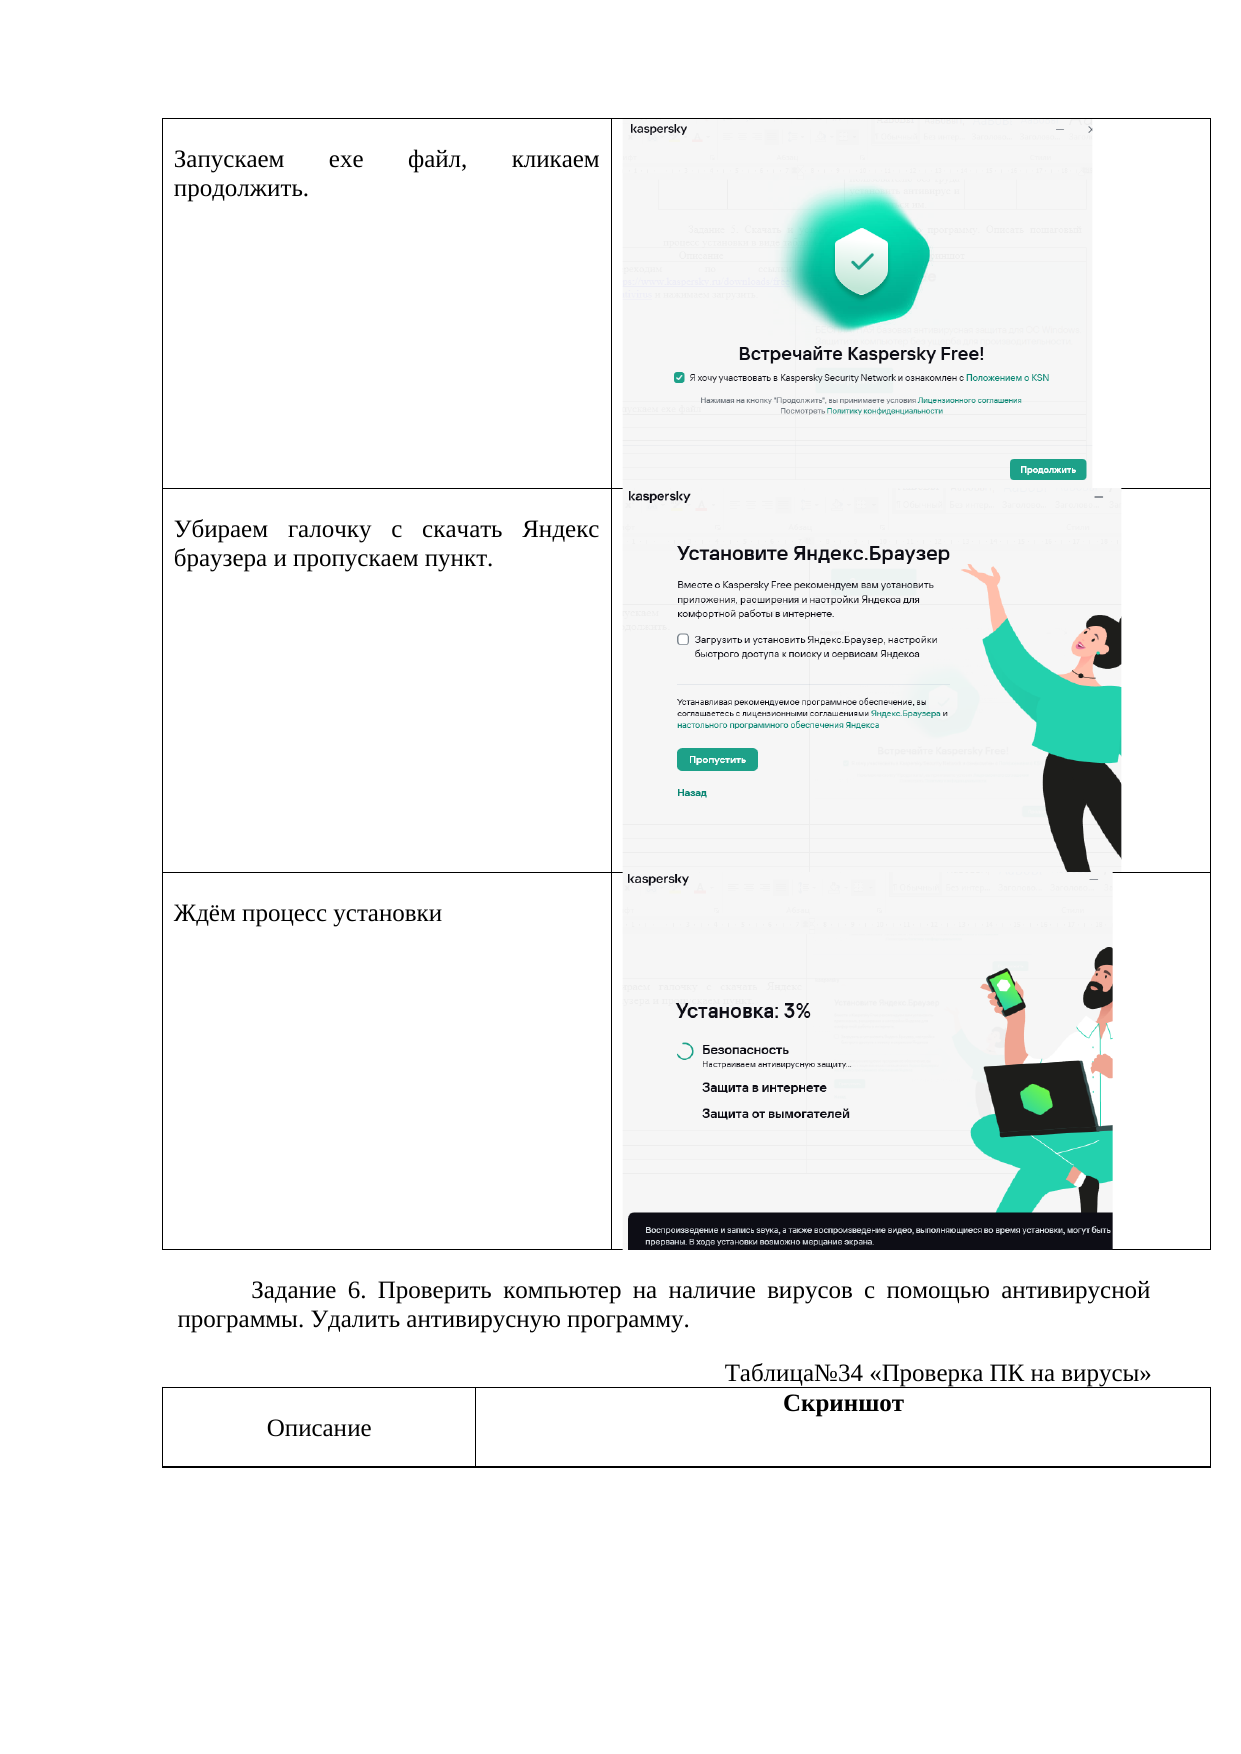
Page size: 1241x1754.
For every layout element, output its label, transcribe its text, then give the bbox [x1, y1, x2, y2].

table_cell [1093, 119, 1210, 488]
text Таблица№34 «Проверка ПК на вирусы» [177, 1358, 1152, 1387]
table_cell Ждём процесс установки [163, 873, 611, 1249]
table_cell [612, 873, 622, 1249]
table_cell [612, 489, 622, 872]
picture [622, 119, 1122, 1250]
table_cell [612, 119, 622, 488]
table_cell Убираем галочку с скачать Яндекс браузера и пропускаем пункт. [163, 489, 611, 872]
table_header Скриншот [476, 1388, 1210, 1466]
text Задание 6. Проверить компьютер на наличие вирусов с помощью антивирусной программы. Удалить антивирусную программу. [177, 1275, 1152, 1333]
table_cell [1122, 489, 1210, 872]
table_header Описание [163, 1388, 475, 1466]
table_cell Запускаем exe файл, кликаем продолжить. [163, 119, 611, 488]
table_cell [1113, 873, 1210, 1249]
